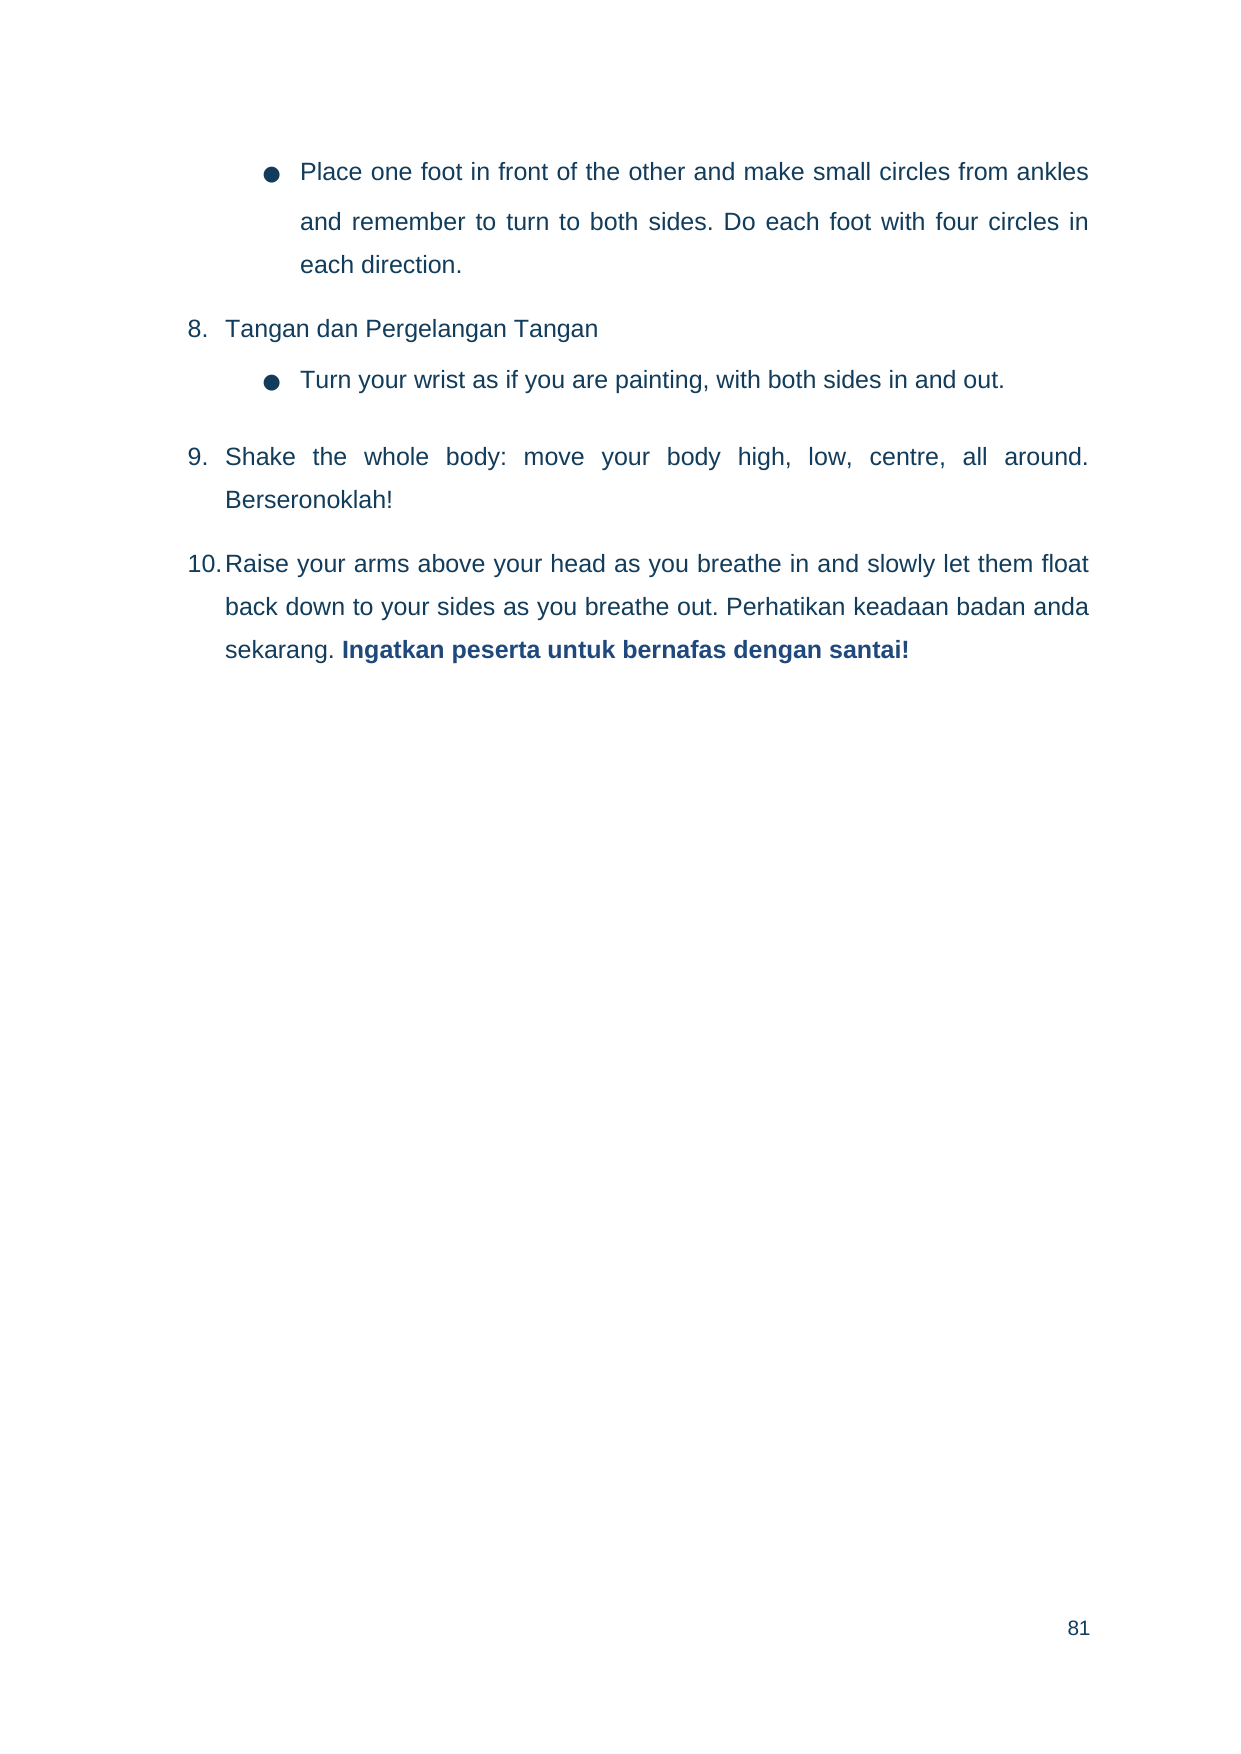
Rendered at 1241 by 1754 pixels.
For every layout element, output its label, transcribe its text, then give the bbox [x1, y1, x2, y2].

list Shake the whole body: move your body high, low, centre, all around. Berseronoklah! [187, 442, 1090, 514]
list Place one foot in front of the other and make small circles from ankles and remember to turn to both sides. Do each foot with four circles in each direction. [262, 150, 1090, 279]
list Raise your arms above your head as you breathe in and slowly let them float back down to your sides as you breathe out. Perhatikan keadaan badan anda sekarang. Ingatkan peserta untuk bernafas dengan santai! [187, 549, 1090, 664]
list Turn your wrist as if you are painting, with both sides in and out. [262, 357, 1090, 400]
list Tangan dan Pergelangan Tangan [187, 314, 1090, 343]
